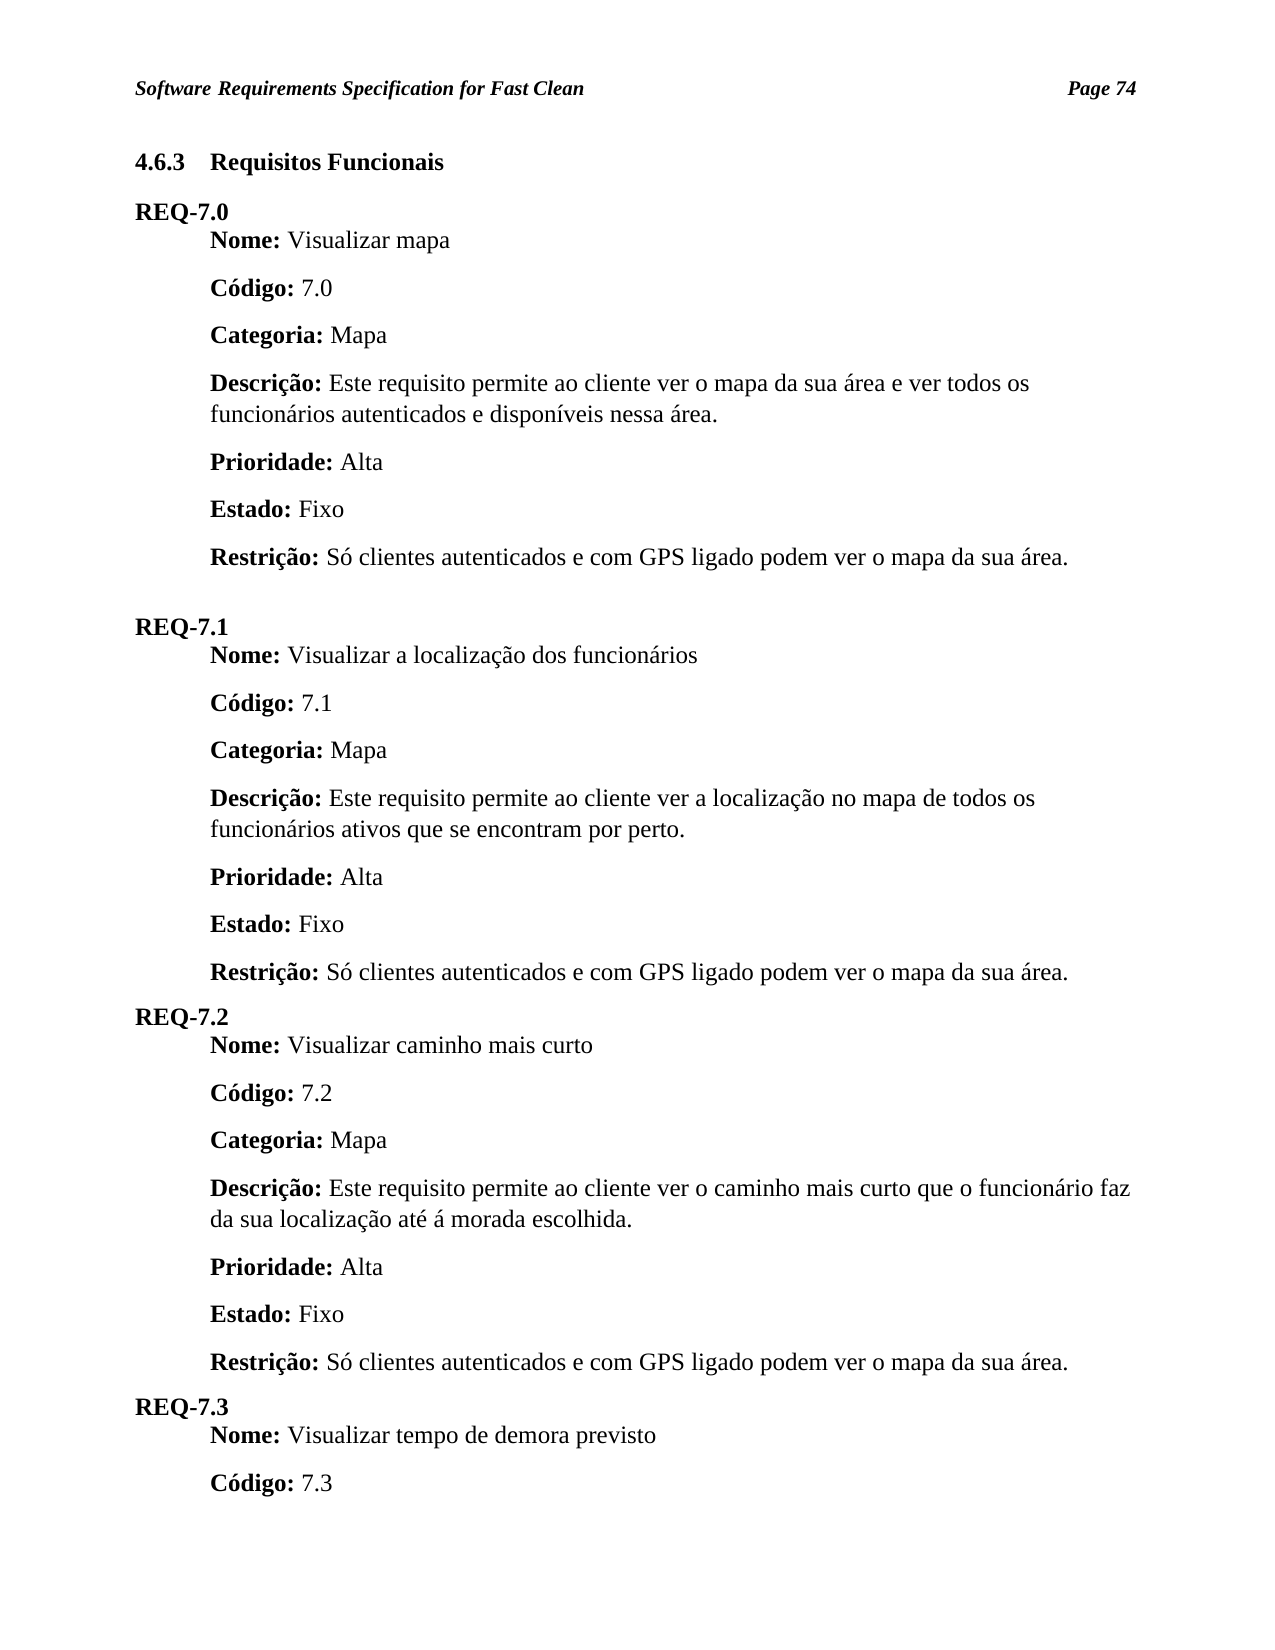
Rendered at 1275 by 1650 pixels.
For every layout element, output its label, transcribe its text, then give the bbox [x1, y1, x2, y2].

subtitle Requisitos Funcionais [135, 150, 1140, 175]
text Nome: Visualizar mapa [210, 225, 1140, 254]
text Estado: Fixo [210, 1299, 1140, 1328]
text Categoria: Mapa [210, 320, 1140, 349]
text REQ-7.1 [135, 615, 1140, 640]
text Restrição: Só clientes autenticados e com GPS ligado podem ver o mapa da sua área. [210, 542, 1140, 571]
text Código: 7.2 [210, 1078, 1140, 1106]
text Nome: Visualizar caminho mais curto [210, 1030, 1140, 1059]
text Estado: Fixo [210, 494, 1140, 523]
text Prioridade: Alta [210, 447, 1140, 476]
text Restrição: Só clientes autenticados e com GPS ligado podem ver o mapa da sua área. [210, 1347, 1140, 1376]
text Prioridade: Alta [210, 862, 1140, 891]
text Código: 7.0 [210, 273, 1140, 301]
text Descrição: Este requisito permite ao cliente ver a localização no mapa de todos os funcionários ativos que se encontram por perto. [210, 783, 1140, 843]
text Prioridade: Alta [210, 1252, 1140, 1281]
text REQ-7.0 [135, 200, 1140, 225]
text REQ-7.2 [135, 1005, 1140, 1030]
text Descrição: Este requisito permite ao cliente ver o mapa da sua área e ver todos os funcionários autenticados e disponíveis nessa área. [210, 368, 1140, 428]
text Nome: Visualizar tempo de demora previsto [210, 1420, 1140, 1449]
text Código: 7.1 [210, 688, 1140, 716]
text Código: 7.3 [210, 1468, 1140, 1496]
text Estado: Fixo [210, 909, 1140, 938]
text REQ-7.3 [135, 1395, 1140, 1420]
text Categoria: Mapa [210, 735, 1140, 764]
text Nome: Visualizar a localização dos funcionários [210, 640, 1140, 669]
text Descrição: Este requisito permite ao cliente ver o caminho mais curto que o funcionário faz da sua localização até á morada escolhida. [210, 1173, 1140, 1233]
text Categoria: Mapa [210, 1125, 1140, 1154]
text Restrição: Só clientes autenticados e com GPS ligado podem ver o mapa da sua área. [210, 957, 1140, 986]
